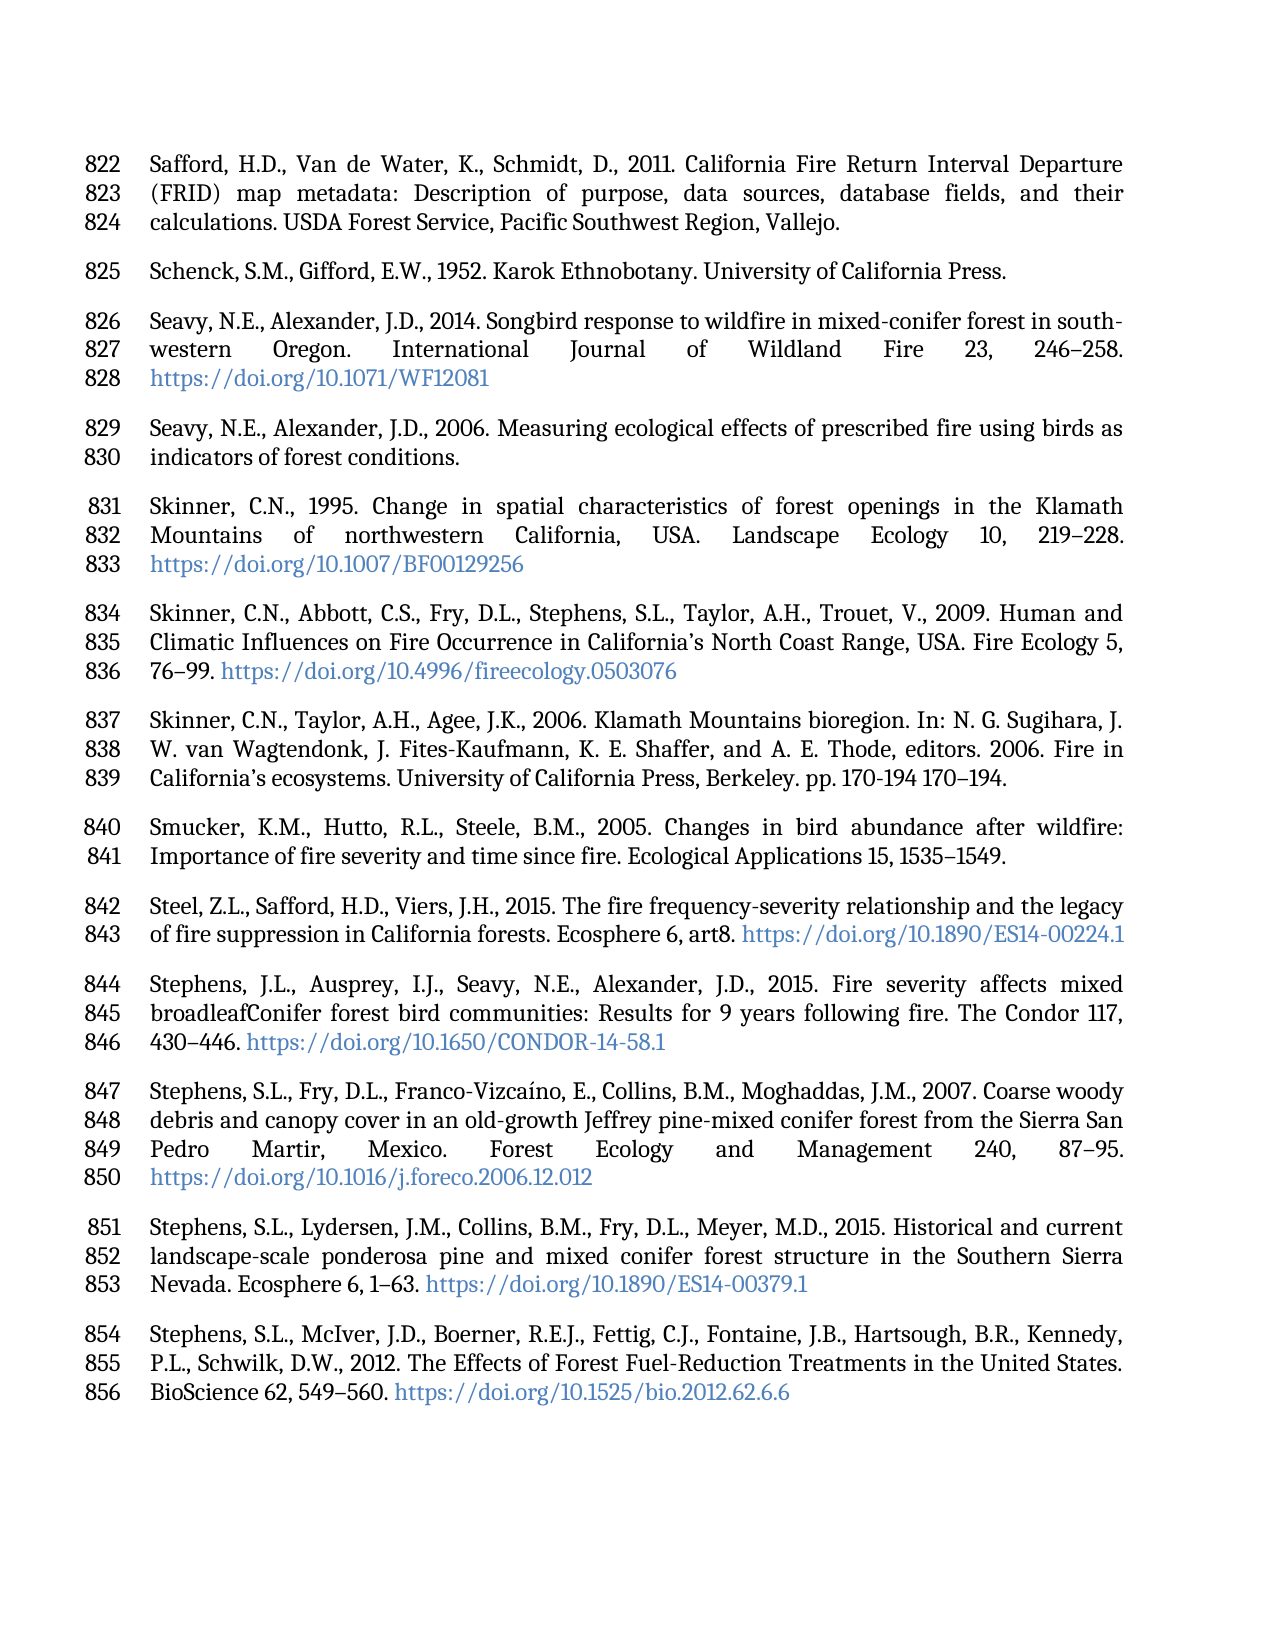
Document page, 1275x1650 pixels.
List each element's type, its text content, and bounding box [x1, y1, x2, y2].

text Seavy, N.E., Alexander, J.D., 2014. Songbird response to wildfire in mixed-conifer forest in south-western Oregon. International Journal of Wildland Fire 23, 246–258. https://doi.org/10.1071/WF12081 [150, 307, 1125, 393]
text Stephens, J.L., Ausprey, I.J., Seavy, N.E., Alexander, J.D., 2015. Fire severity affects mixed broadleafConifer forest bird communities: Results for 9 years following fire. The Condor 117, 430–446. https://doi.org/10.1650/CONDOR-14-58.1 [150, 970, 1125, 1056]
text Skinner, C.N., Abbott, C.S., Fry, D.L., Stephens, S.L., Taylor, A.H., Trouet, V., 2009. Human and Climatic Influences on Fire Occurrence in California’s North Coast Range, USA. Fire Ecology 5, 76–99. https://doi.org/10.4996/fireecology.0503076 [150, 599, 1125, 685]
text Smucker, K.M., Hutto, R.L., Steele, B.M., 2005. Changes in bird abundance after wildfire: Importance of fire severity and time since fire. Ecological Applications 15, 1535–1549. [150, 813, 1125, 871]
text Stephens, S.L., McIver, J.D., Boerner, R.E.J., Fettig, C.J., Fontaine, J.B., Hartsough, B.R., Kennedy, P.L., Schwilk, D.W., 2012. The Effects of Forest Fuel-Reduction Treatments in the United States. BioScience 62, 549–560. https://doi.org/10.1525/bio.2012.62.6.6 [150, 1320, 1125, 1406]
text Safford, H.D., Van de Water, K., Schmidt, D., 2011. California Fire Return Interval Departure (FRID) map metadata: Description of purpose, data sources, database fields, and their calculations. USDA Forest Service, Pacific Southwest Region, Vallejo. [150, 150, 1125, 236]
text Steel, Z.L., Safford, H.D., Viers, J.H., 2015. The fire frequency-severity relationship and the legacy of fire suppression in California forests. Ecosphere 6, art8. https://doi.org/10.1890/ES14-00224.1 [150, 892, 1125, 949]
text Stephens, S.L., Fry, D.L., Franco-Vizcaíno, E., Collins, B.M., Moghaddas, J.M., 2007. Coarse woody debris and canopy cover in an old-growth Jeffrey pine-mixed conifer forest from the Sierra San Pedro Martir, Mexico. Forest Ecology and Management 240, 87–95. https://doi.org/10.1016/j.foreco.2006.12.012 [150, 1077, 1125, 1192]
text Schenck, S.M., Gifford, E.W., 1952. Karok Ethnobotany. University of California Press. [150, 257, 1125, 286]
text Skinner, C.N., Taylor, A.H., Agee, J.K., 2006. Klamath Mountains bioregion. In: N. G. Sugihara, J. W. van Wagtendonk, J. Fites-Kaufmann, K. E. Shaffer, and A. E. Thode, editors. 2006. Fire in California’s ecosystems. University of California Press, Berkeley. pp. 170-194 170–194. [150, 706, 1125, 792]
text Skinner, C.N., 1995. Change in spatial characteristics of forest openings in the Klamath Mountains of northwestern California, USA. Landscape Ecology 10, 219–228. https://doi.org/10.1007/BF00129256 [150, 492, 1125, 578]
text Stephens, S.L., Lydersen, J.M., Collins, B.M., Fry, D.L., Meyer, M.D., 2015. Historical and current landscape-scale ponderosa pine and mixed conifer forest structure in the Southern Sierra Nevada. Ecosphere 6, 1–63. https://doi.org/10.1890/ES14-00379.1 [150, 1213, 1125, 1299]
text Seavy, N.E., Alexander, J.D., 2006. Measuring ecological effects of prescribed fire using birds as indicators of forest conditions. [150, 414, 1125, 471]
